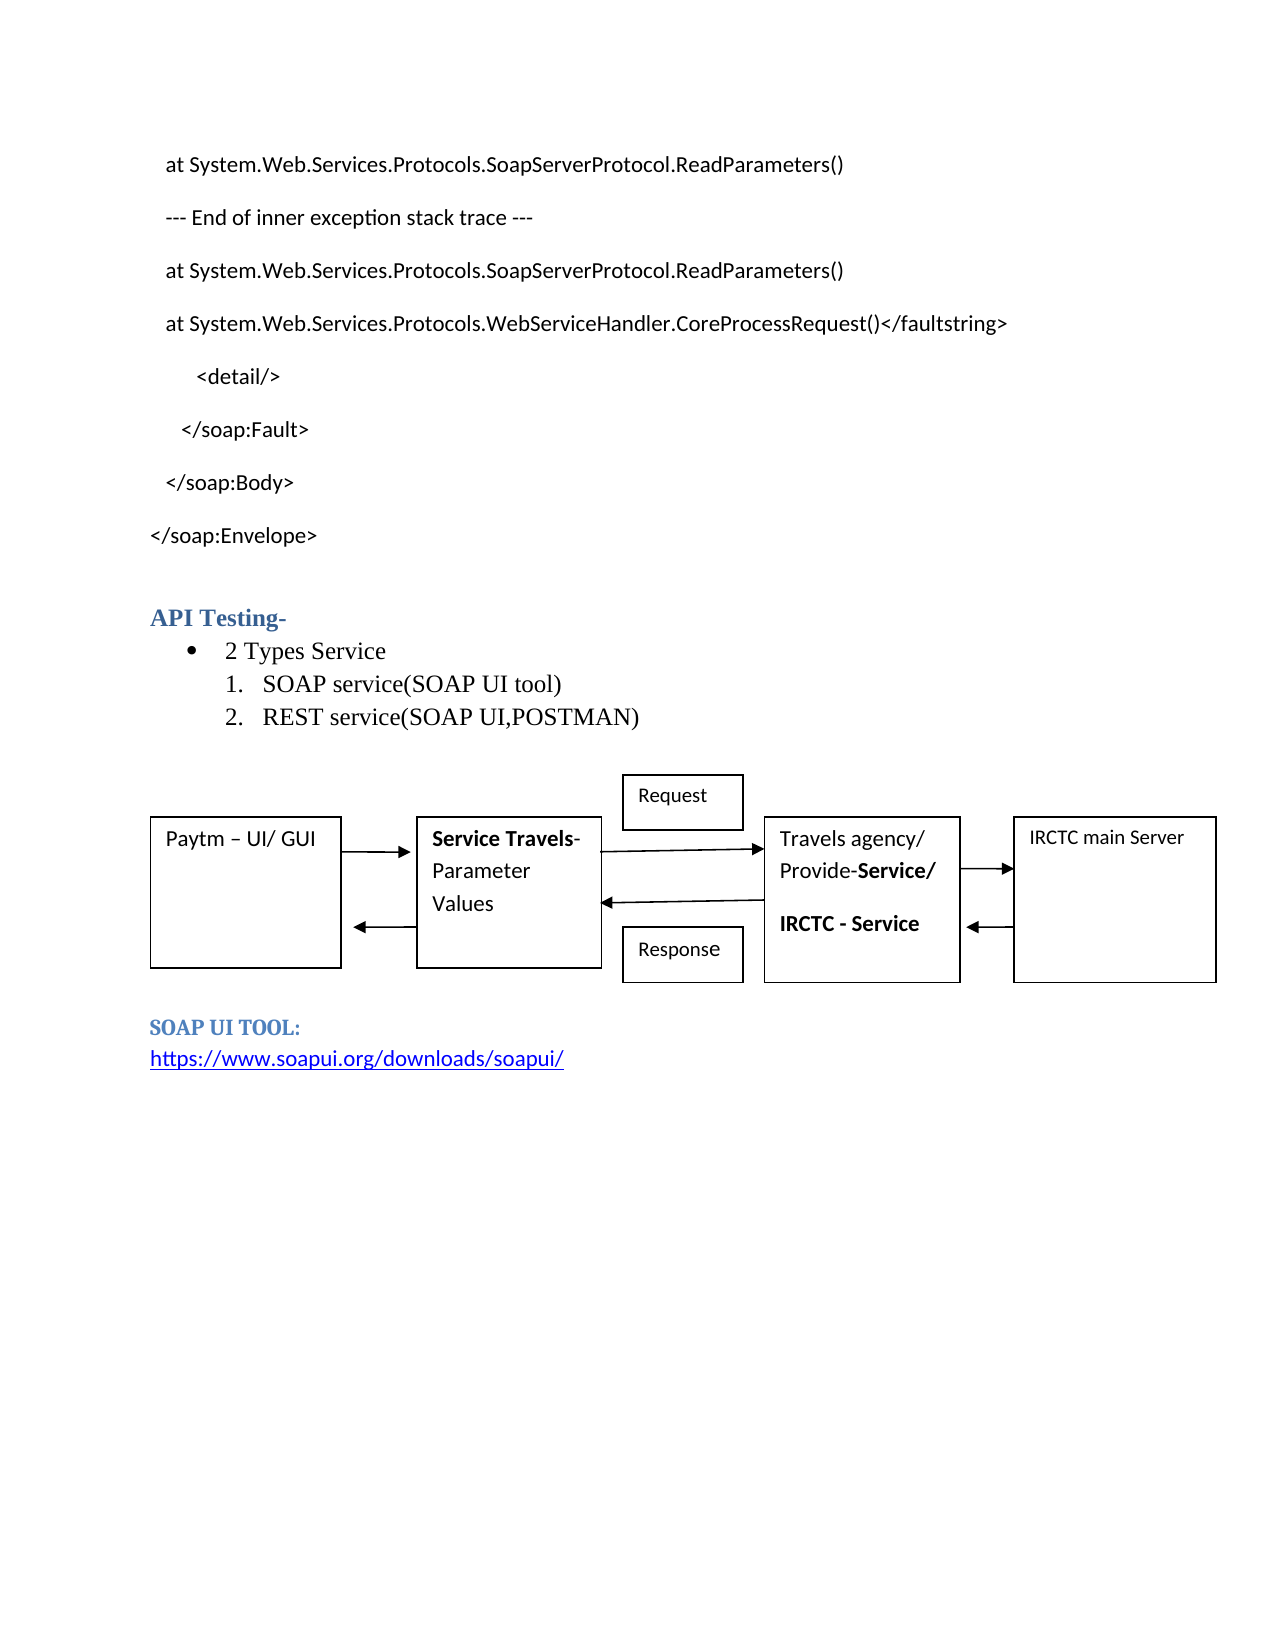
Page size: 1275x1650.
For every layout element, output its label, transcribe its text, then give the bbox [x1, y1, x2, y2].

list 2 Types Service [187, 636, 1125, 665]
text at System.Web.Services.Protocols.SoapServerProtocol.ReadParameters() [150, 256, 1125, 284]
subtitle SOAP UI TOOL: [150, 1014, 1125, 1041]
text at System.Web.Services.Protocols.SoapServerProtocol.ReadParameters() [150, 150, 1125, 178]
subtitle API Testing- [150, 603, 1125, 632]
text </soap:Envelope> [150, 521, 1125, 549]
text </soap:Body> [150, 468, 1125, 496]
text <detail/> [150, 362, 1125, 390]
text https://www.soapui.org/downloads/soapui/ [150, 1044, 1125, 1073]
list SOAP service(SOAP UI tool) [225, 669, 1125, 698]
text --- End of inner exception stack trace --- [150, 203, 1125, 231]
text </soap:Fault> [150, 415, 1125, 443]
text at System.Web.Services.Protocols.WebServiceHandler.CoreProcessRequest()</faultstring> [150, 309, 1125, 337]
list REST service(SOAP UI,POSTMAN) [225, 702, 1125, 731]
